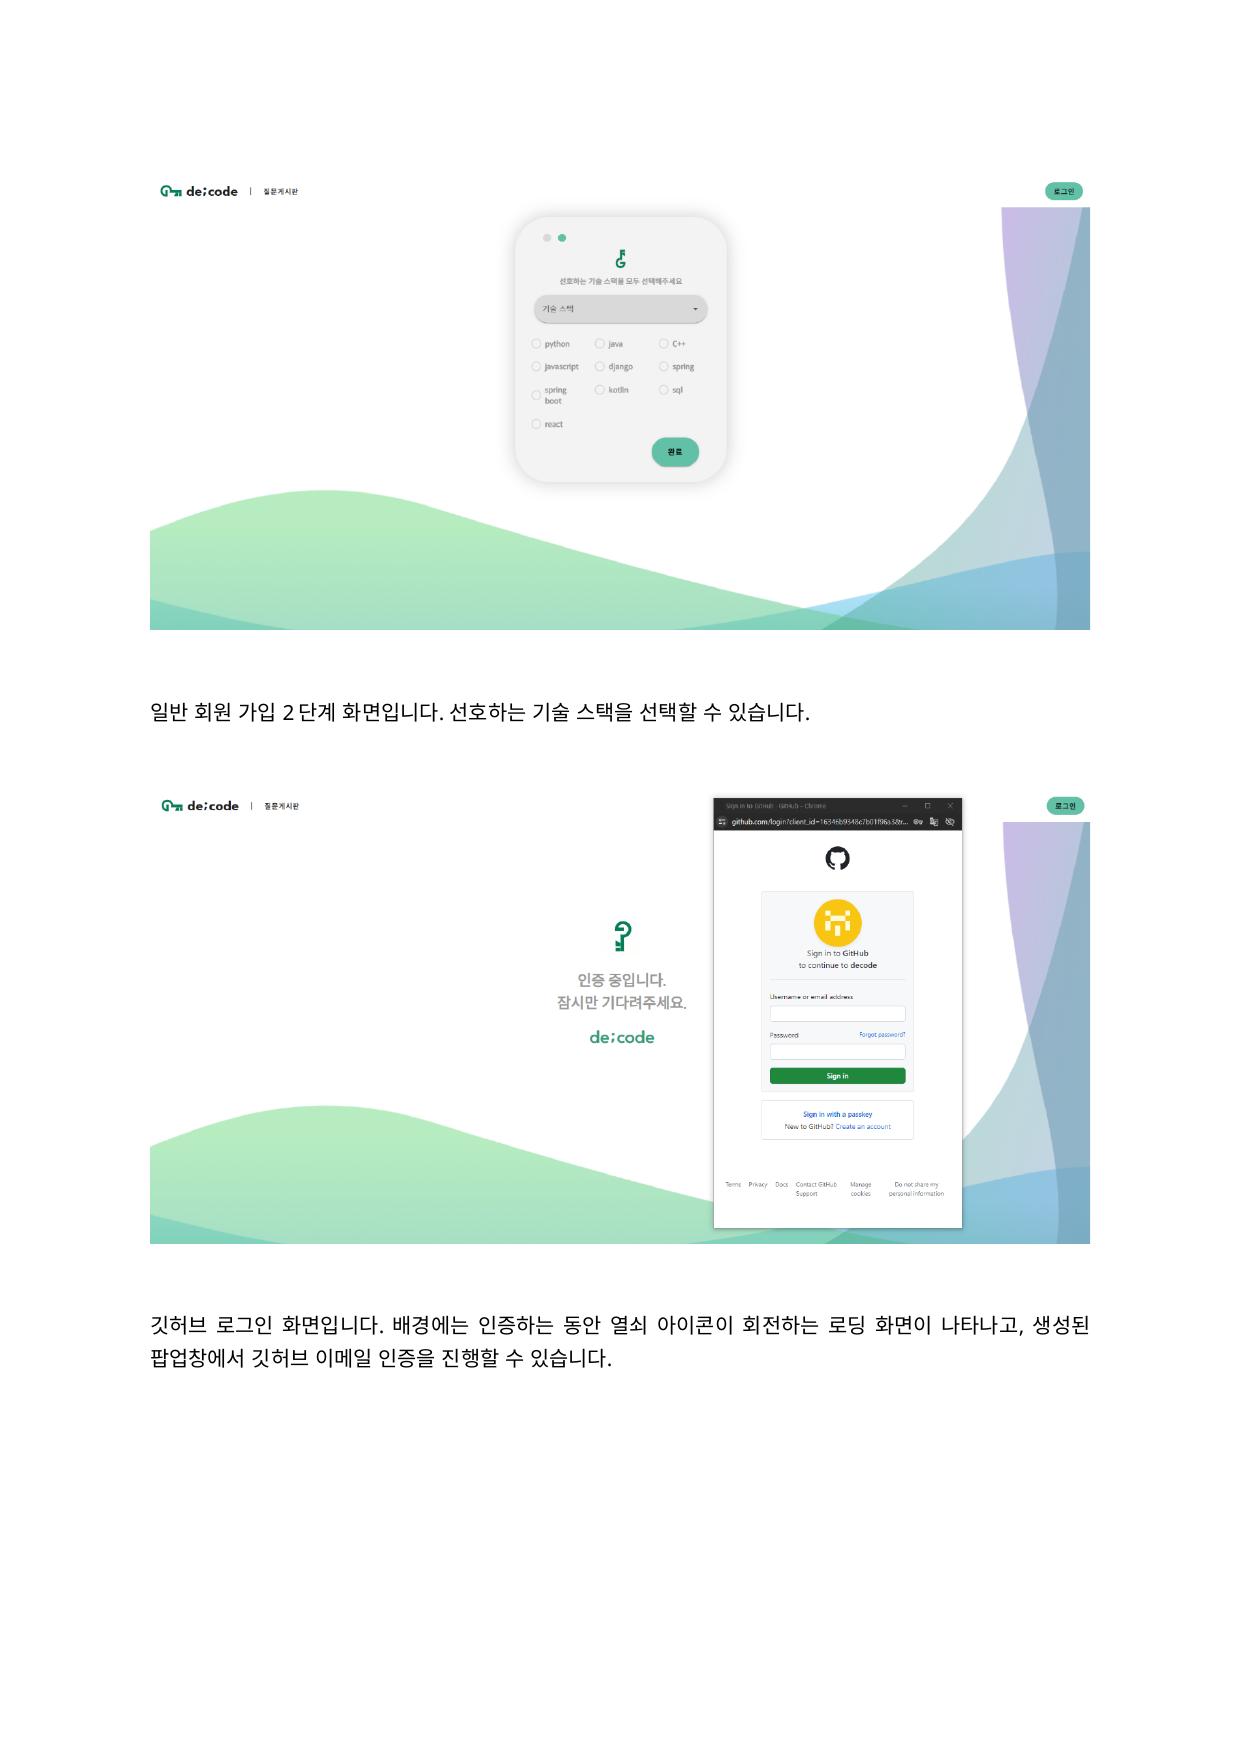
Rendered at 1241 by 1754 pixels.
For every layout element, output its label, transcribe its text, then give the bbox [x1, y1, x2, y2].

text 깃허브 로그인 화면입니다. 배경에는 인증하는 동안 열쇠 아이콘이 회전하는 로딩 화면이 나타나고, 생성된 팝업창에서 깃허브 이메일 인증을 진행할 수 있습니다. [150, 1309, 1090, 1372]
text 일반 회원 가입 2단계 화면입니다. 선호하는 기술 스택을 선택할 수 있습니다. [150, 696, 1090, 726]
picture [150, 792, 1091, 1244]
picture [150, 177, 1091, 630]
